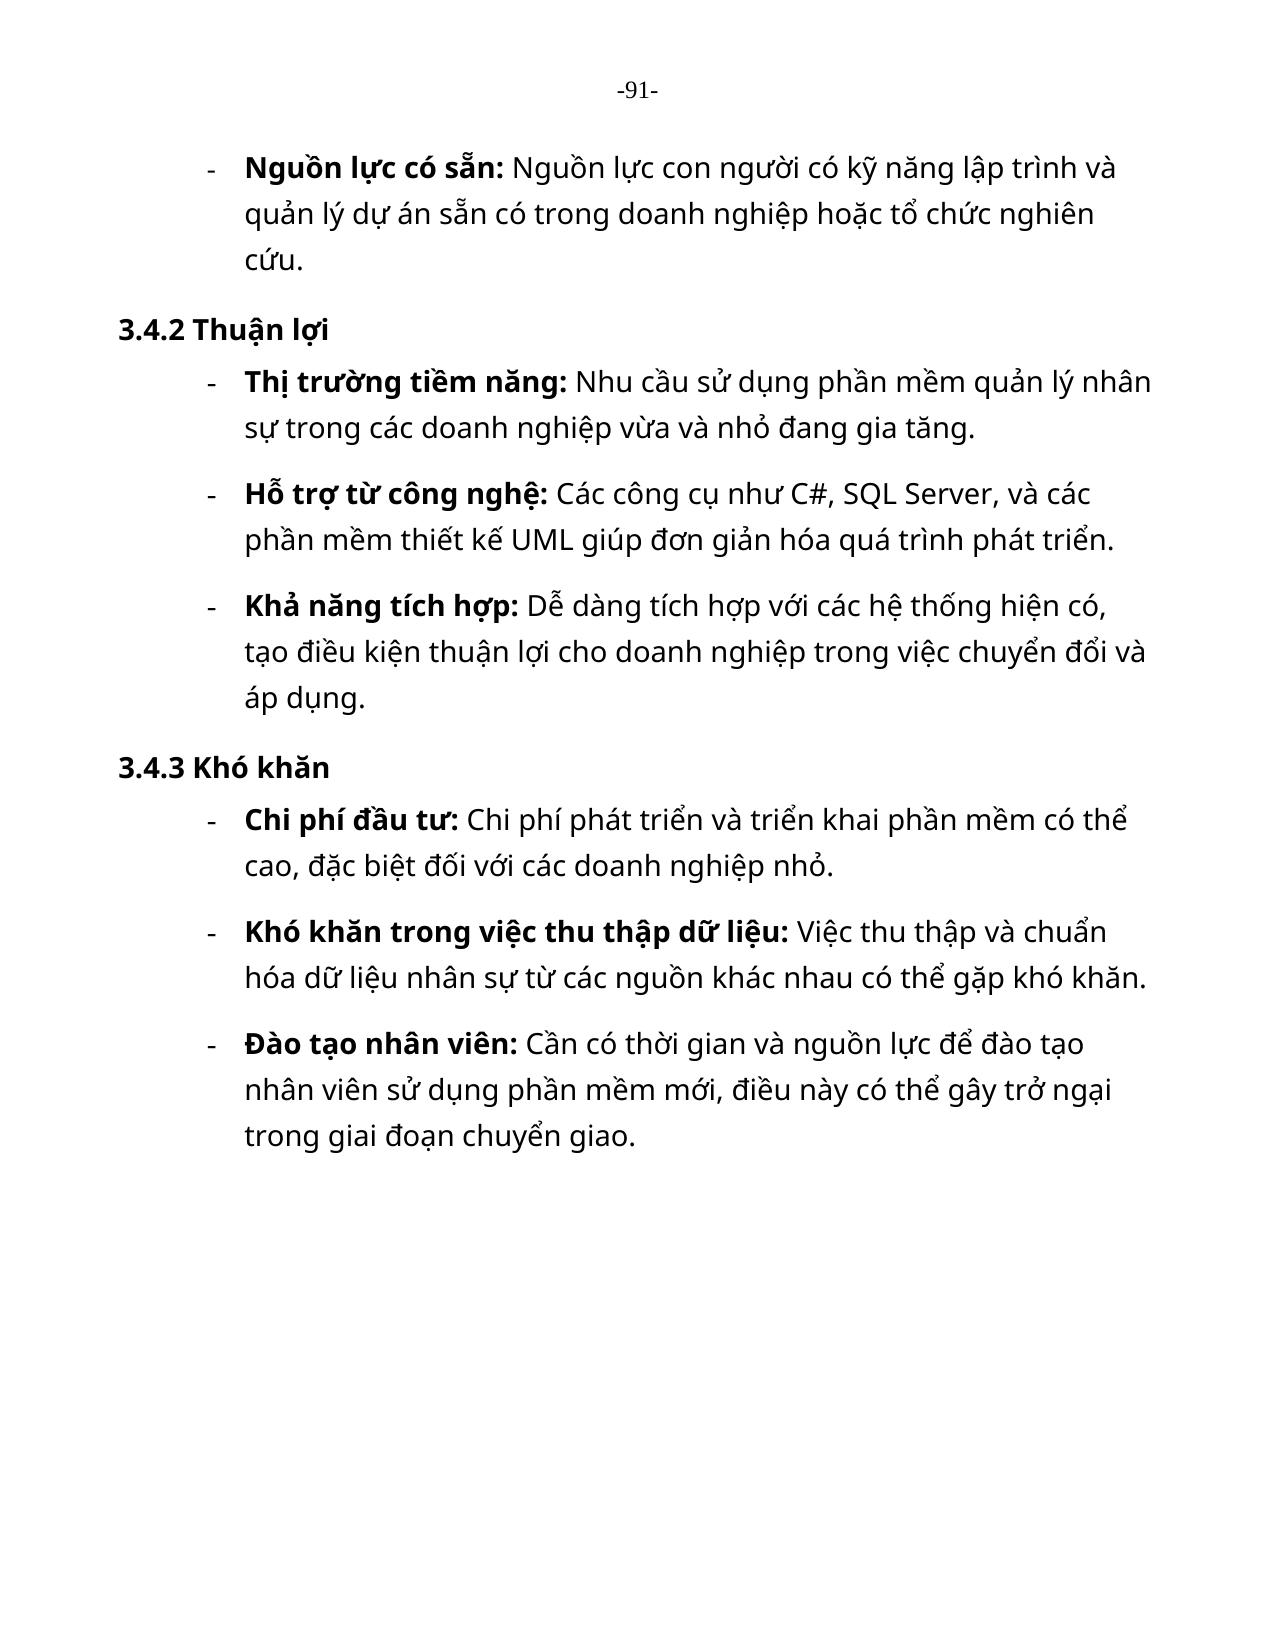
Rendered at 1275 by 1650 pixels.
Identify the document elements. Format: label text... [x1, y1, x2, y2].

list Đào tạo nhân viên: Cần có thời gian và nguồn lực để đào tạo nhân viên sử dụng phần mềm mới, điều này có thể gây trở ngại trong giai đoạn chuyển giao. [207, 1023, 1157, 1154]
subtitle 3.4.3 Khó khăn [118, 747, 1157, 787]
list Thị trường tiềm năng: Nhu cầu sử dụng phần mềm quản lý nhân sự trong các doanh nghiệp vừa và nhỏ đang gia tăng. [207, 361, 1157, 447]
list Khó khăn trong việc thu thập dữ liệu: Việc thu thập và chuẩn hóa dữ liệu nhân sự từ các nguồn khác nhau có thể gặp khó khăn. [207, 911, 1157, 997]
list Chi phí đầu tư: Chi phí phát triển và triển khai phần mềm có thể cao, đặc biệt đối với các doanh nghiệp nhỏ. [207, 799, 1157, 885]
list Khả năng tích hợp: Dễ dàng tích hợp với các hệ thống hiện có, tạo điều kiện thuận lợi cho doanh nghiệp trong việc chuyển đổi và áp dụng. [207, 586, 1157, 717]
subtitle 3.4.2 Thuận lợi [118, 309, 1157, 349]
list Nguồn lực có sẵn: Nguồn lực con người có kỹ năng lập trình và quản lý dự án sẵn có trong doanh nghiệp hoặc tổ chức nghiên cứu. [207, 148, 1157, 279]
list Hỗ trợ từ công nghệ: Các công cụ như C#, SQL Server, và các phần mềm thiết kế UML giúp đơn giản hóa quá trình phát triển. [207, 473, 1157, 559]
